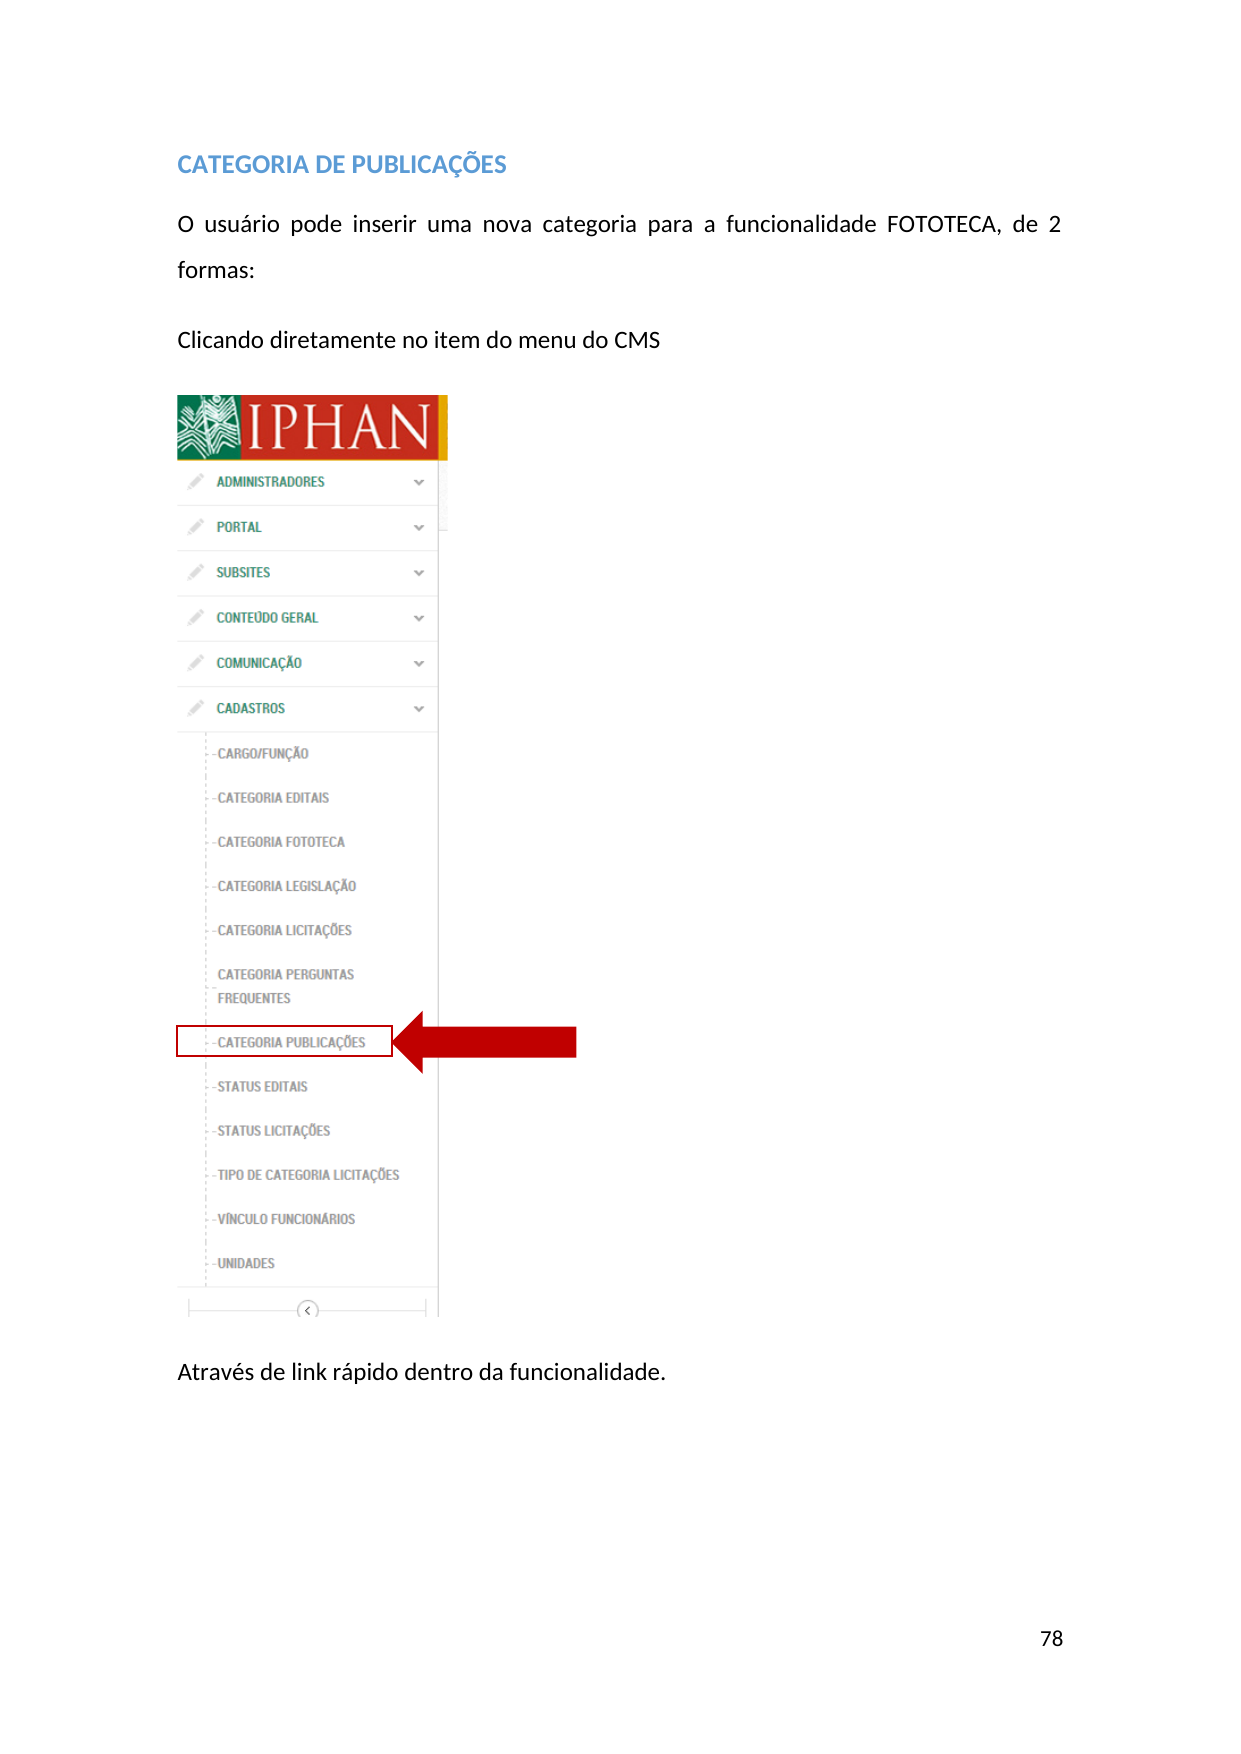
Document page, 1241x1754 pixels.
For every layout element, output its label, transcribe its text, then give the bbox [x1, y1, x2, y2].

picture [177, 395, 448, 1039]
text Clicando diretamente no item do menu do CMS [177, 325, 1063, 355]
picture [177, 1046, 448, 1317]
picture [178, 1027, 391, 1055]
text Através de link rápido dentro da funcionalidade. [177, 1356, 1063, 1386]
text O usuário pode inserir uma nova categoria para a funcionalidade FOTOTECA, de 2 formas: [177, 208, 1063, 284]
subtitle CATEGORIA DE PUBLICAÇÕES [177, 148, 1063, 181]
